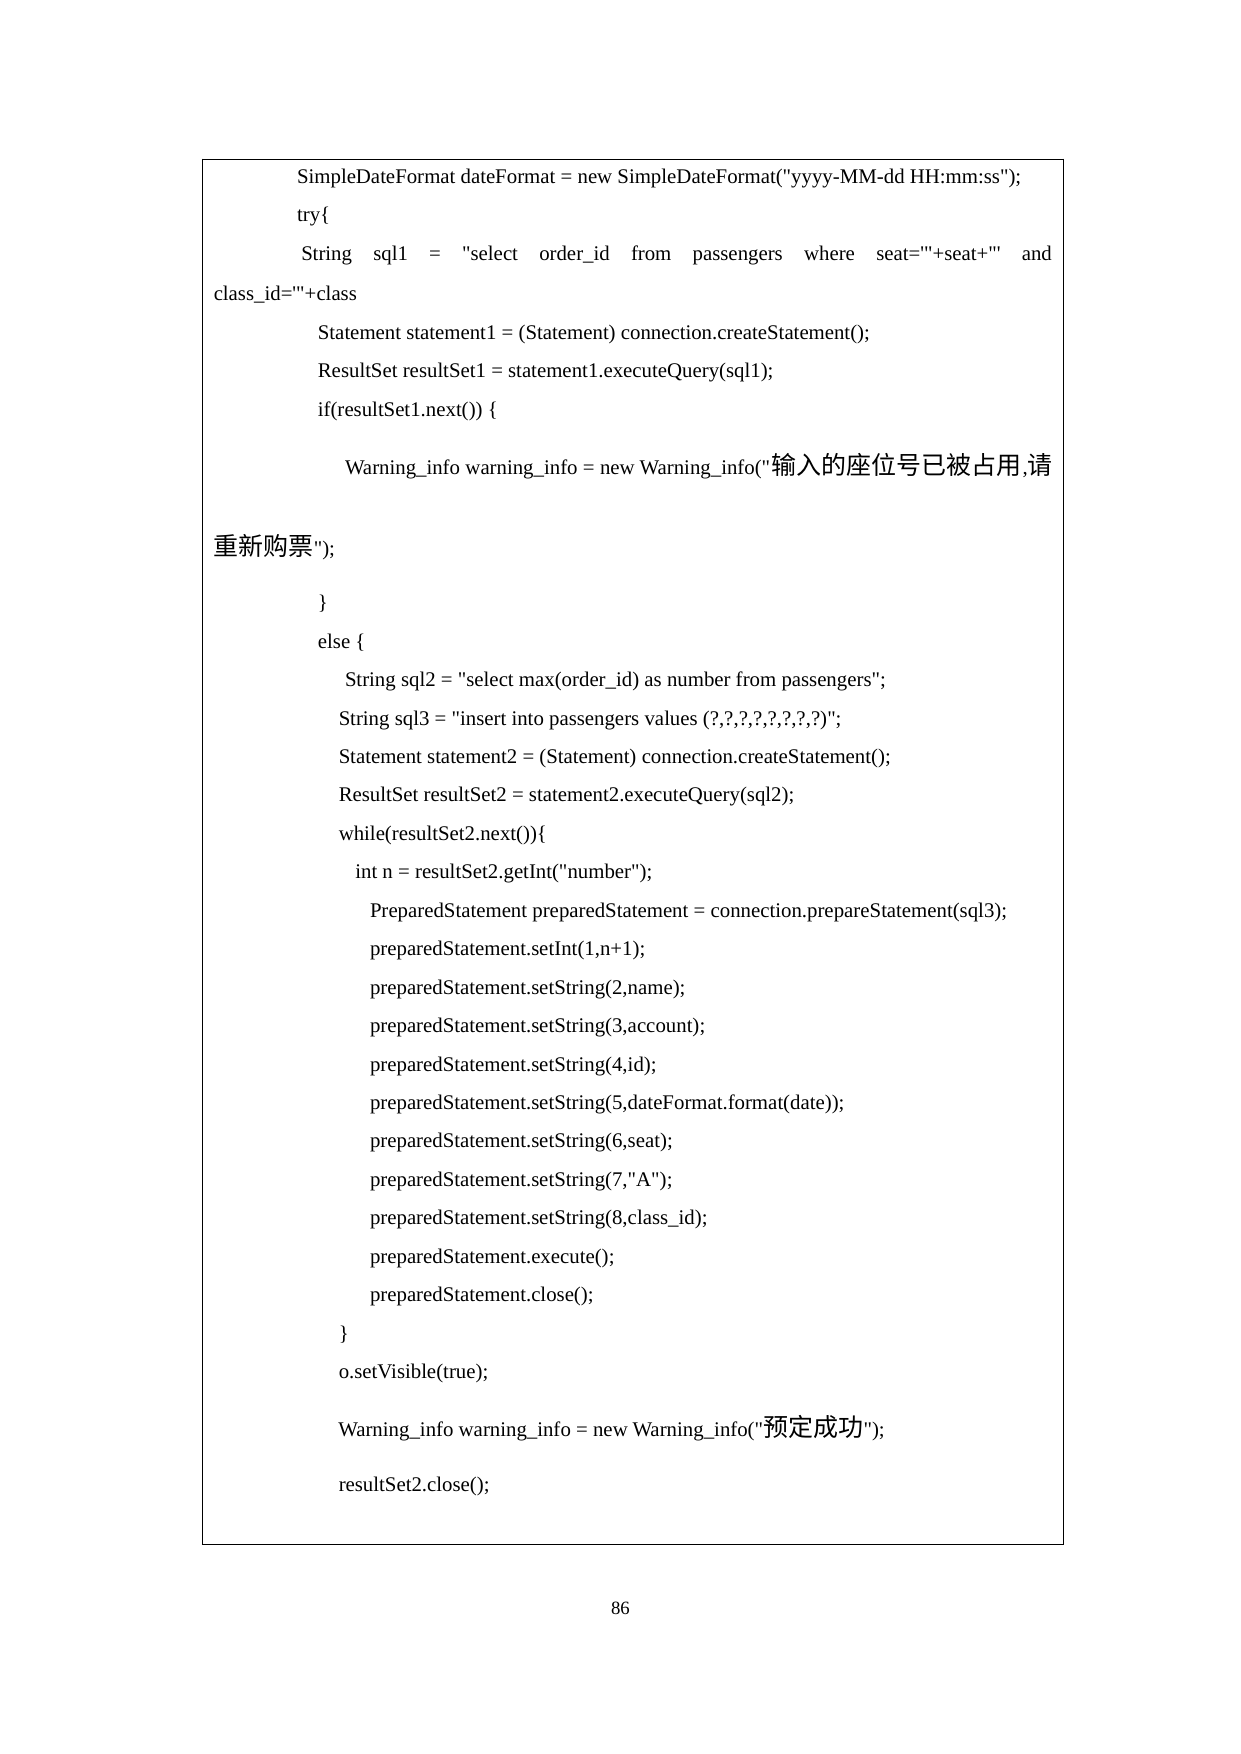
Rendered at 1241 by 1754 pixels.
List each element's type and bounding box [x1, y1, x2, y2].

table_header [203, 160, 1063, 1544]
